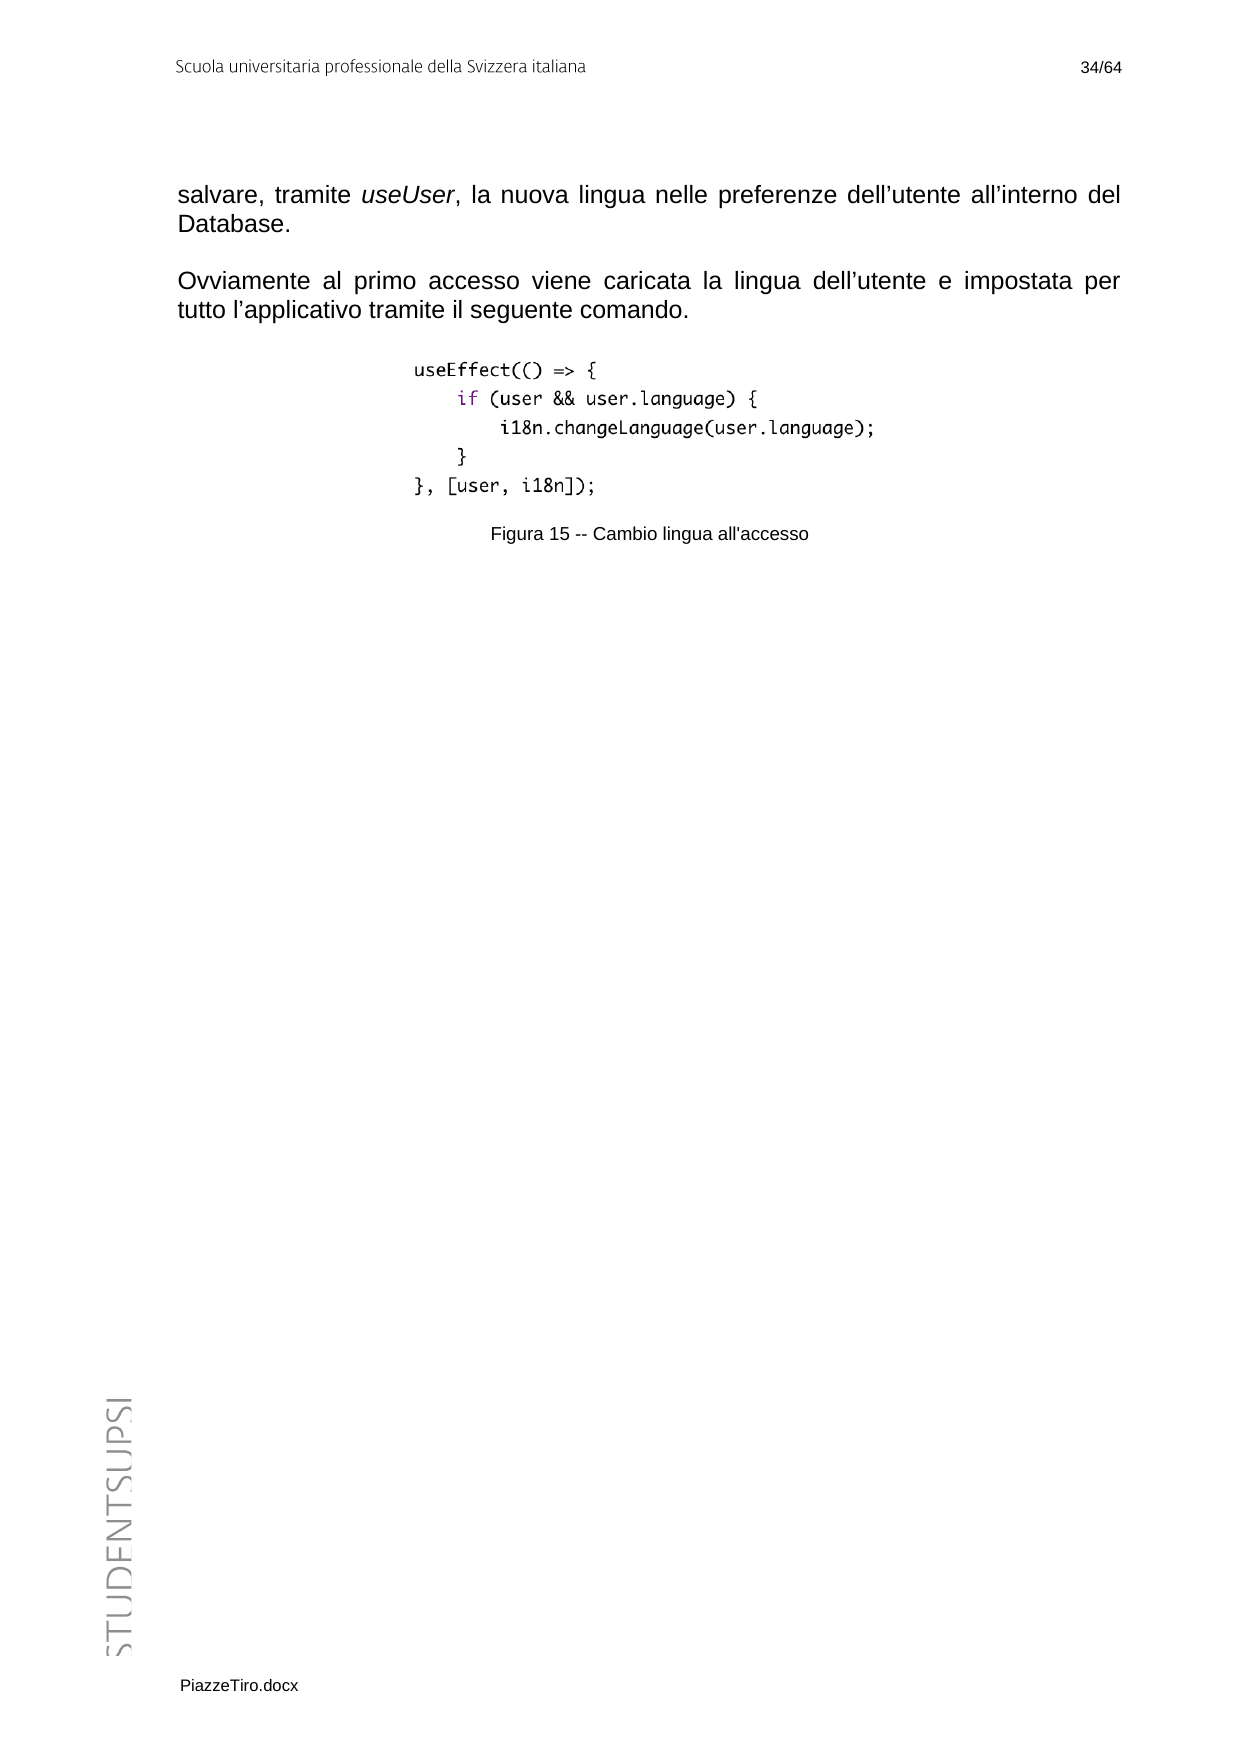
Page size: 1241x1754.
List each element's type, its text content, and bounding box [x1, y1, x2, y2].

picture [106, 1399, 132, 1657]
text Figura 15 -- Cambio lingua all'accesso [177, 523, 1122, 544]
text Ovviamente al primo accesso viene caricata la lingua dell’utente e impostata per tutto l’applicativo tramite il seguente comando. [177, 266, 1122, 324]
picture [168, 53, 602, 80]
picture [412, 352, 887, 511]
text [177, 180, 1122, 238]
